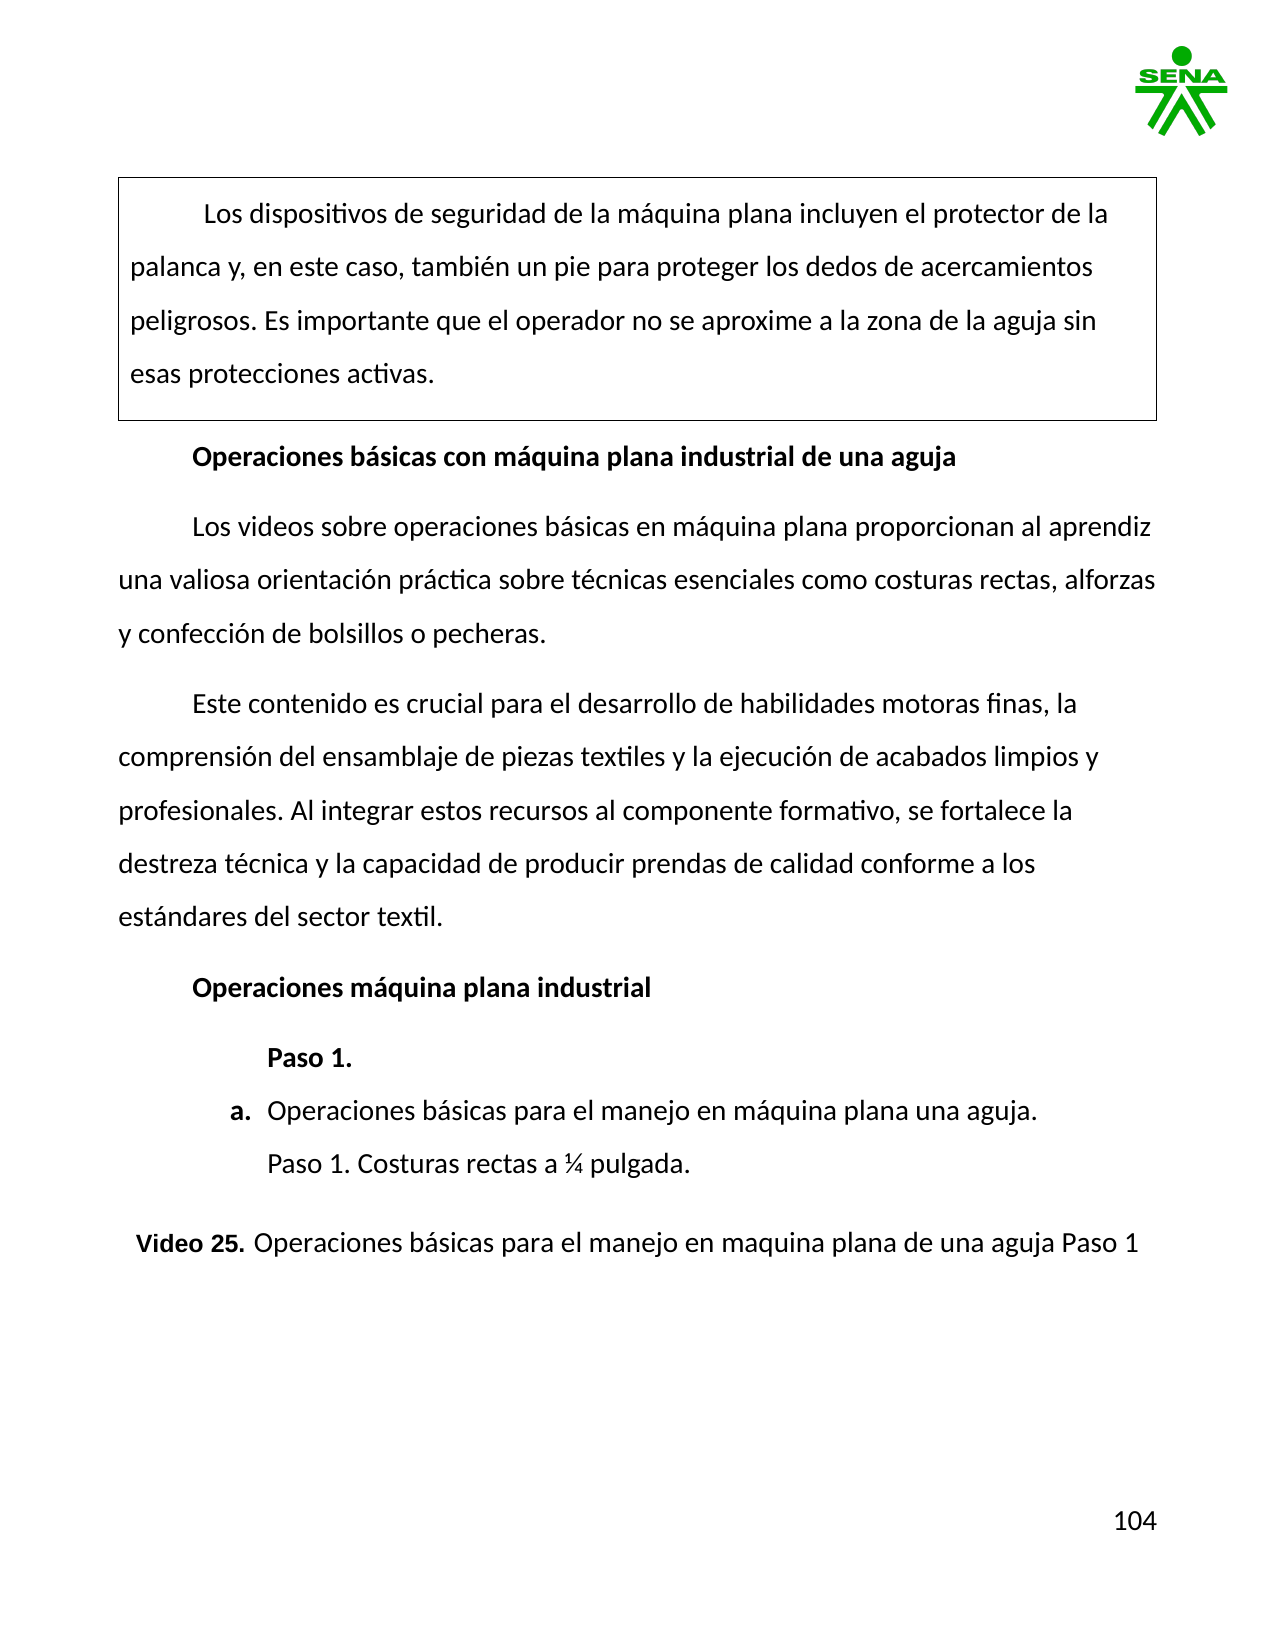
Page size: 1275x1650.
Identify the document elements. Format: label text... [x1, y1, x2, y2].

text Operaciones máquina plana industrial [118, 969, 1157, 1004]
list Operaciones básicas para el manejo en máquina plana una aguja. [229, 1092, 1157, 1128]
picture [1135, 46, 1228, 136]
text Operaciones básicas con máquina plana industrial de una aguja [118, 438, 1157, 473]
text Este contenido es crucial para el desarrollo de habilidades motoras finas, la comprensión del ensamblaje de piezas textiles y la ejecución de acabados limpios y profesionales. Al integrar estos recursos al componente formativo, se fortalece la destreza técnica y la capacidad de producir prendas de calidad conforme a los estándares del sector textil. [118, 685, 1157, 934]
text Los videos sobre operaciones básicas en máquina plana proporcionan al aprendiz una valiosa orientación práctica sobre técnicas esenciales como costuras rectas, alforzas y confección de bolsillos o pecheras. [118, 508, 1157, 650]
table_cell Los dispositivos de seguridad de la máquina plana incluyen el protector de la palanca y, en este caso, también un pie para proteger los dedos de acercamientos peligrosos. Es importante que el operador no se aproxime a la zona de la aguja sin esas protecciones activas. [119, 178, 1156, 420]
list Paso 1. [267, 1039, 1157, 1074]
list Paso 1. Costuras rectas a ¼ pulgada. [267, 1146, 1157, 1181]
text Operaciones básicas para el manejo en maquina plana de una aguja Paso 1 [118, 1224, 1157, 1260]
